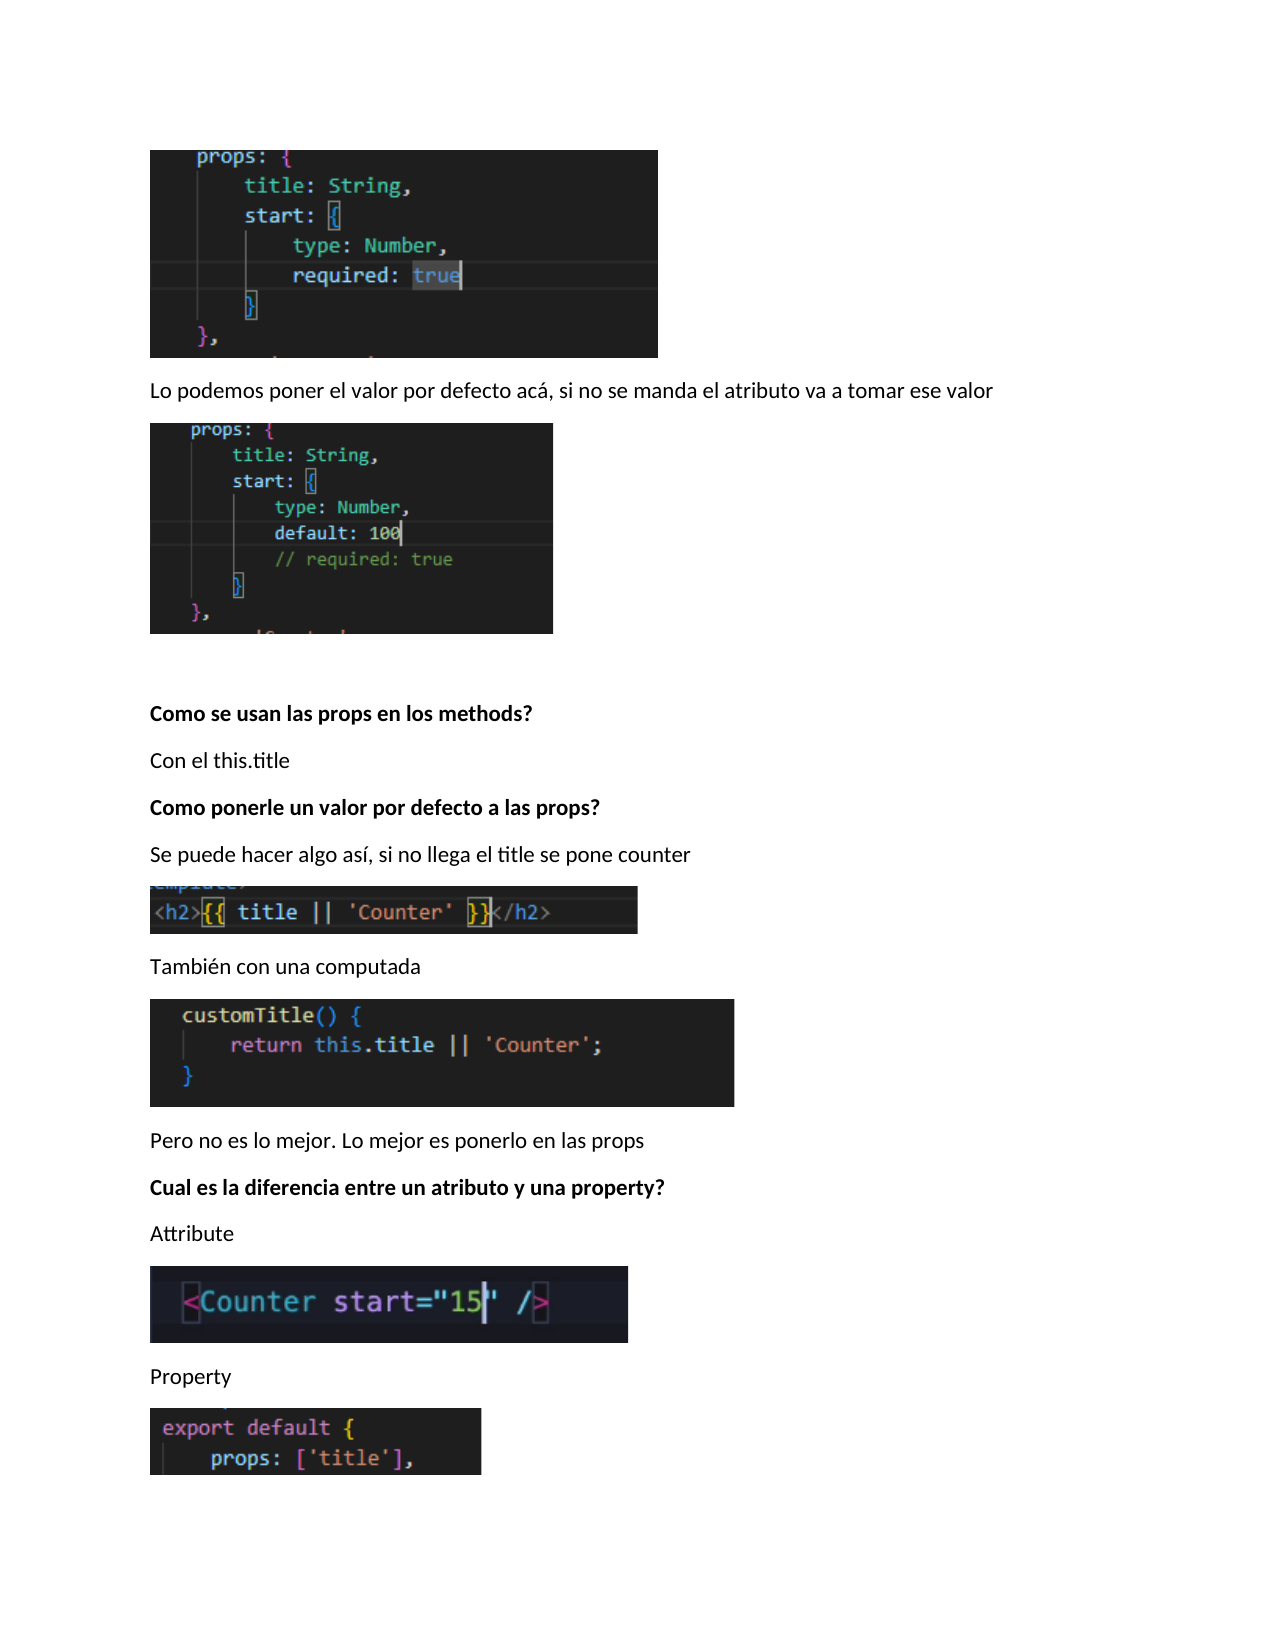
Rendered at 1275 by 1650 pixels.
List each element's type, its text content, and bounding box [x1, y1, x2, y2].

text Como se usan las props en los methods? [150, 699, 1125, 727]
picture [150, 150, 658, 358]
text Property [150, 1362, 1125, 1390]
picture [150, 423, 554, 634]
text Se puede hacer algo así, si no llega el title se pone counter [150, 840, 1125, 868]
text Cual es la diferencia entre un atributo y una property? [150, 1173, 1125, 1201]
text Pero no es lo mejor. Lo mejor es ponerlo en las props [150, 1126, 1125, 1154]
picture [150, 886, 638, 934]
text Como ponerle un valor por defecto a las props? [150, 793, 1125, 821]
picture [150, 999, 735, 1107]
picture [150, 1408, 482, 1475]
text Lo podemos poner el valor por defecto acá, si no se manda el atributo va a tomar ese valor [150, 377, 1125, 405]
text También con una computada [150, 952, 1125, 980]
text Con el this.title [150, 746, 1125, 774]
text Attribute [150, 1219, 1125, 1248]
picture [150, 1266, 629, 1343]
